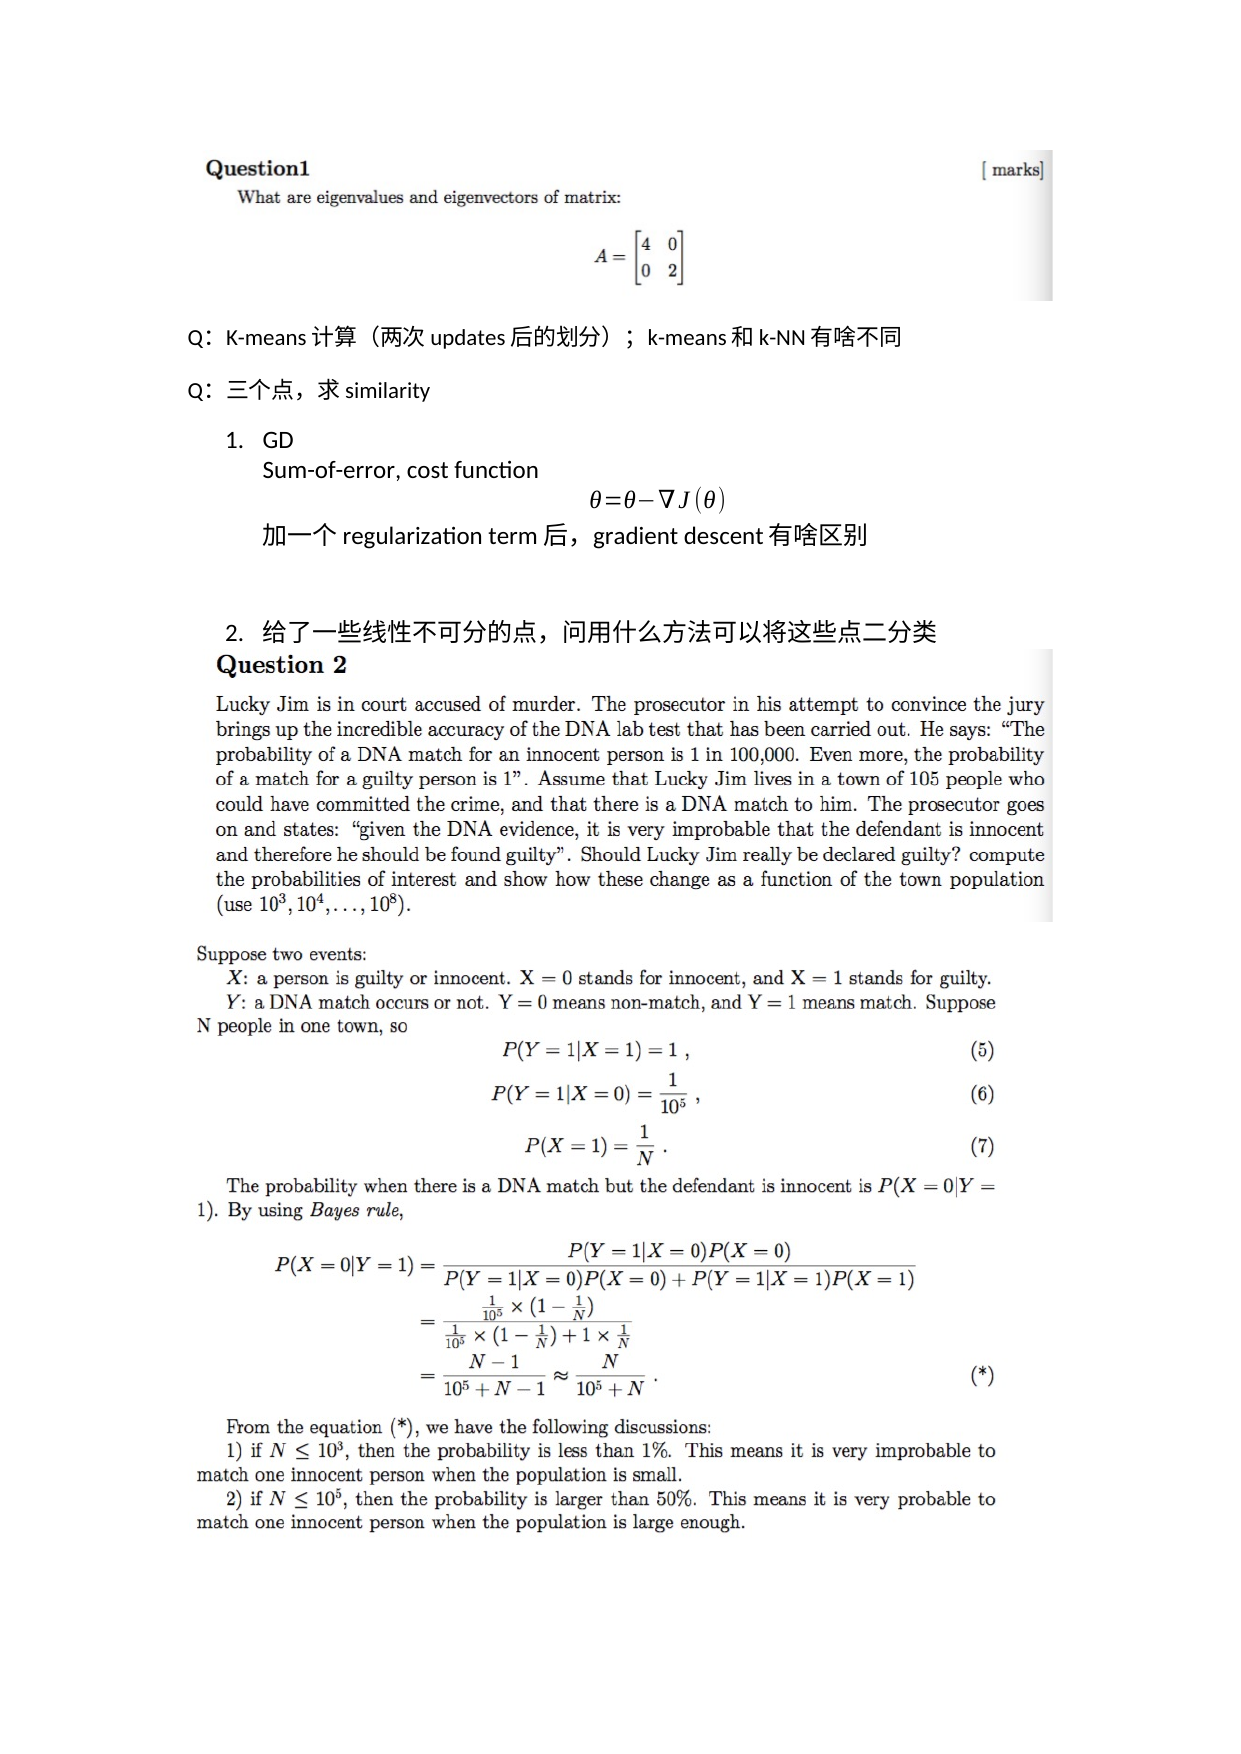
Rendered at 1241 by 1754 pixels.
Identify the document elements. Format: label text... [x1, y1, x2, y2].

picture [187, 150, 1053, 301]
text Q：K-means计算（两次updates后的划分）；k-means和k-NN有啥不同 [187, 319, 1053, 352]
list 加一个regularization term后，gradient descent有啥区别 [262, 516, 1053, 552]
list Sum-of-error, cost function [262, 454, 1053, 485]
text Q：三个点，求similarity [187, 371, 1053, 405]
list 给了一些线性不可分的点，问用什么方法可以将这些点二分类 [225, 613, 1053, 649]
list GD [225, 424, 1053, 454]
picture [187, 649, 1053, 922]
picture [187, 940, 1053, 1539]
